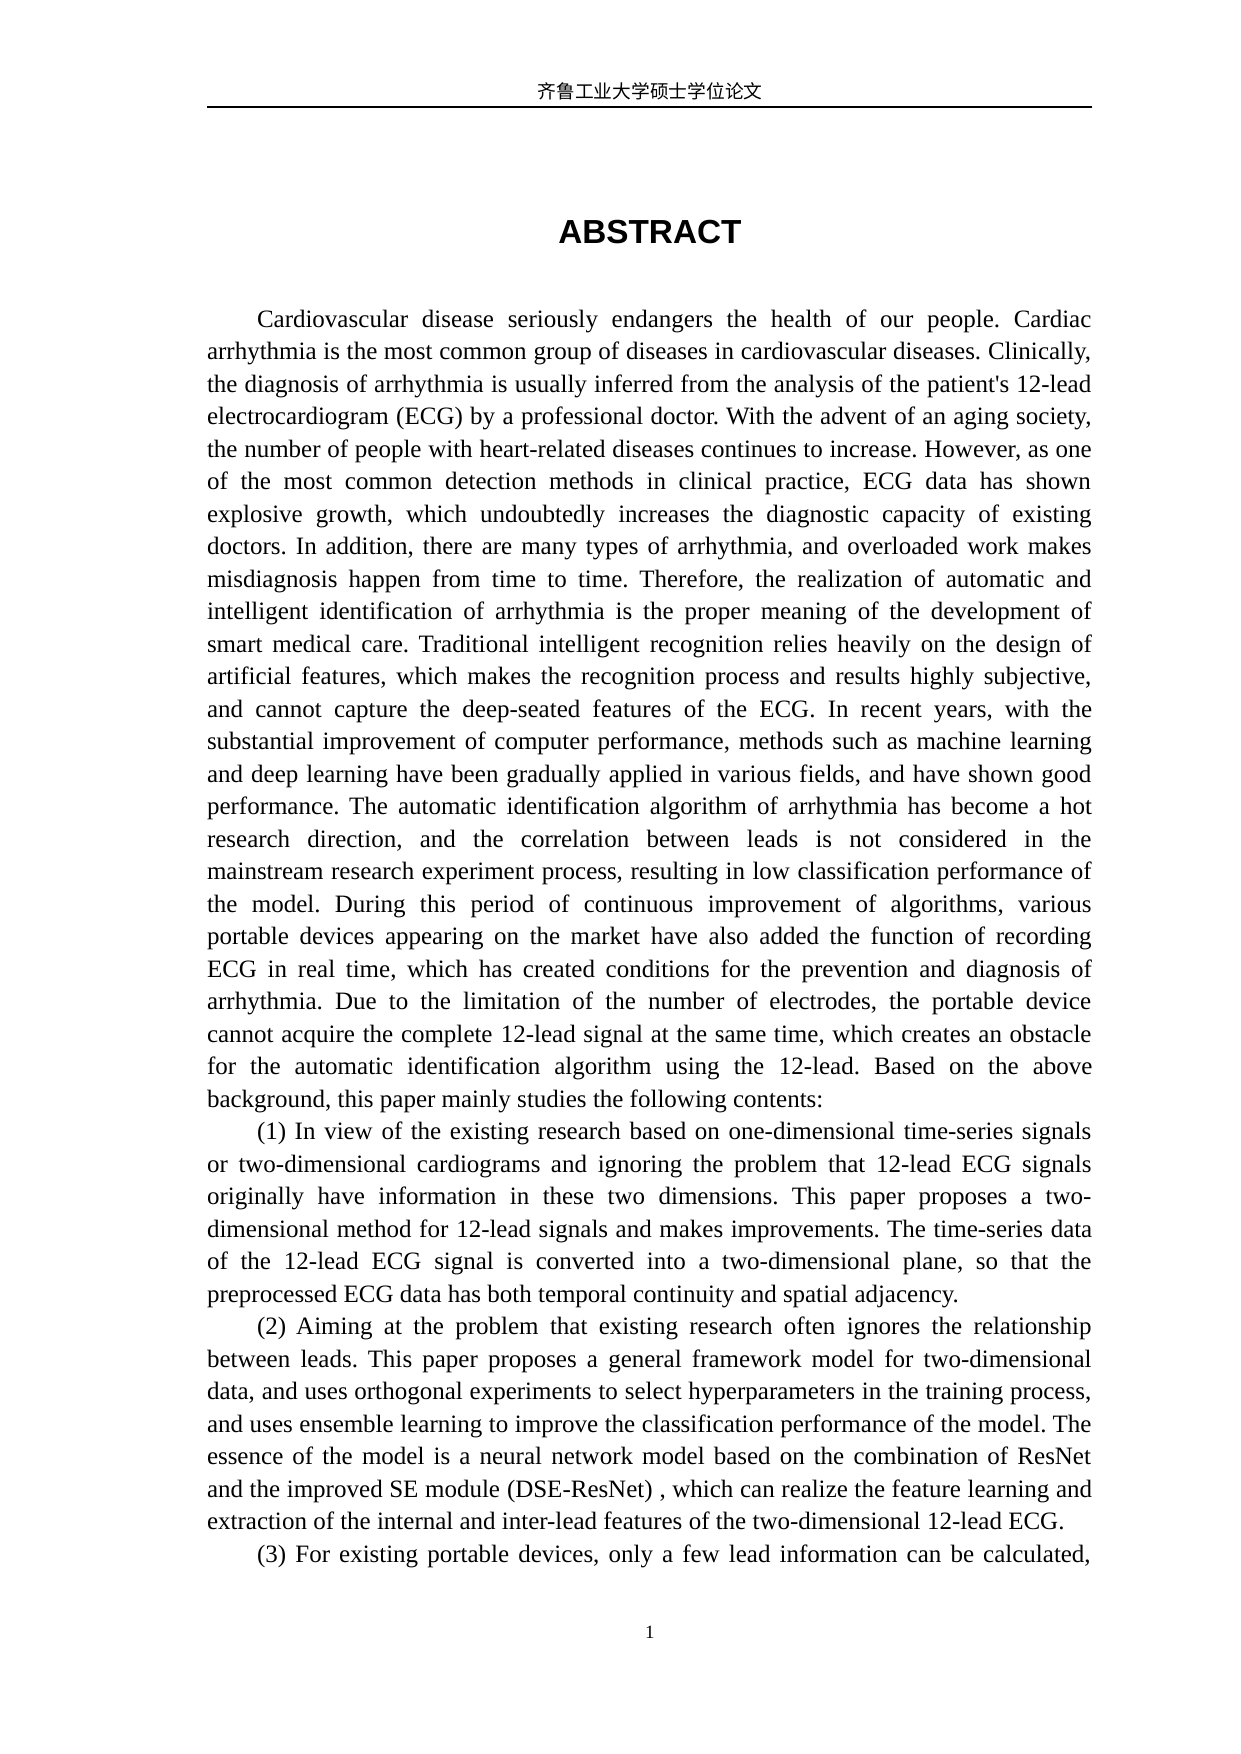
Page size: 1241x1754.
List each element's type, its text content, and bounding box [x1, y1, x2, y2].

text (1) In view of the existing research based on one-dimensional time-series signals or two-dimensional cardiograms and ignoring the problem that 12-lead ECG signals originally have information in these two dimensions. This paper proposes a two-dimensional method for 12-lead signals and makes improvements. The time-series data of the 12-lead ECG signal is converted into a two-dimensional plane, so that the preprocessed ECG data has both temporal continuity and spatial adjacency. [207, 1114, 1092, 1309]
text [207, 1537, 1092, 1569]
text Cardiovascular disease seriously endangers the health of our people. Cardiac arrhythmia is the most common group of diseases in cardiovascular diseases. Clinically, the diagnosis of arrhythmia is usually inferred from the analysis of the patient's 12-lead electrocardiogram (ECG) by a professional doctor. With the advent of an aging society, the number of people with heart-related diseases continues to increase. However, as one of the most common detection methods in clinical practice, ECG data has shown explosive growth, which undoubtedly increases the diagnostic capacity of existing doctors. In addition, there are many types of arrhythmia, and overloaded work makes misdiagnosis happen from time to time. Therefore, the realization of automatic and intelligent identification of arrhythmia is the proper meaning of the development of smart medical care. Traditional intelligent recognition relies heavily on the design of artificial features, which makes the recognition process and results highly subjective, and cannot capture the deep-seated features of the ECG. In recent years, with the substantial improvement of computer performance, methods such as machine learning and deep learning have been gradually applied in various fields, and have shown good performance. The automatic identification algorithm of arrhythmia has become a hot research direction, and the correlation between leads is not considered in the mainstream research experiment process, resulting in low classification performance of the model. During this period of continuous improvement of algorithms, various portable devices appearing on the market have also added the function of recording ECG in real time, which has created conditions for the prevention and diagnosis of arrhythmia. Due to the limitation of the number of electrodes, the portable device cannot acquire the complete 12-lead signal at the same time, which creates an obstacle for the automatic identification algorithm using the 12-lead. Based on the above background, this paper mainly studies the following contents: [207, 302, 1092, 1114]
text (2) Aiming at the problem that existing research often ignores the relationship between leads. This paper proposes a general framework model for two-dimensional data, and uses orthogonal experiments to select hyperparameters in the training process, and uses ensemble learning to improve the classification performance of the model. The essence of the model is a neural network model based on the combination of ResNet and the improved SE module (DSE-ResNet) , which can realize the feature learning and extraction of the internal and inter-lead features of the two-dimensional 12-lead ECG. [207, 1309, 1092, 1537]
subtitle ABSTRACT [207, 199, 1092, 264]
